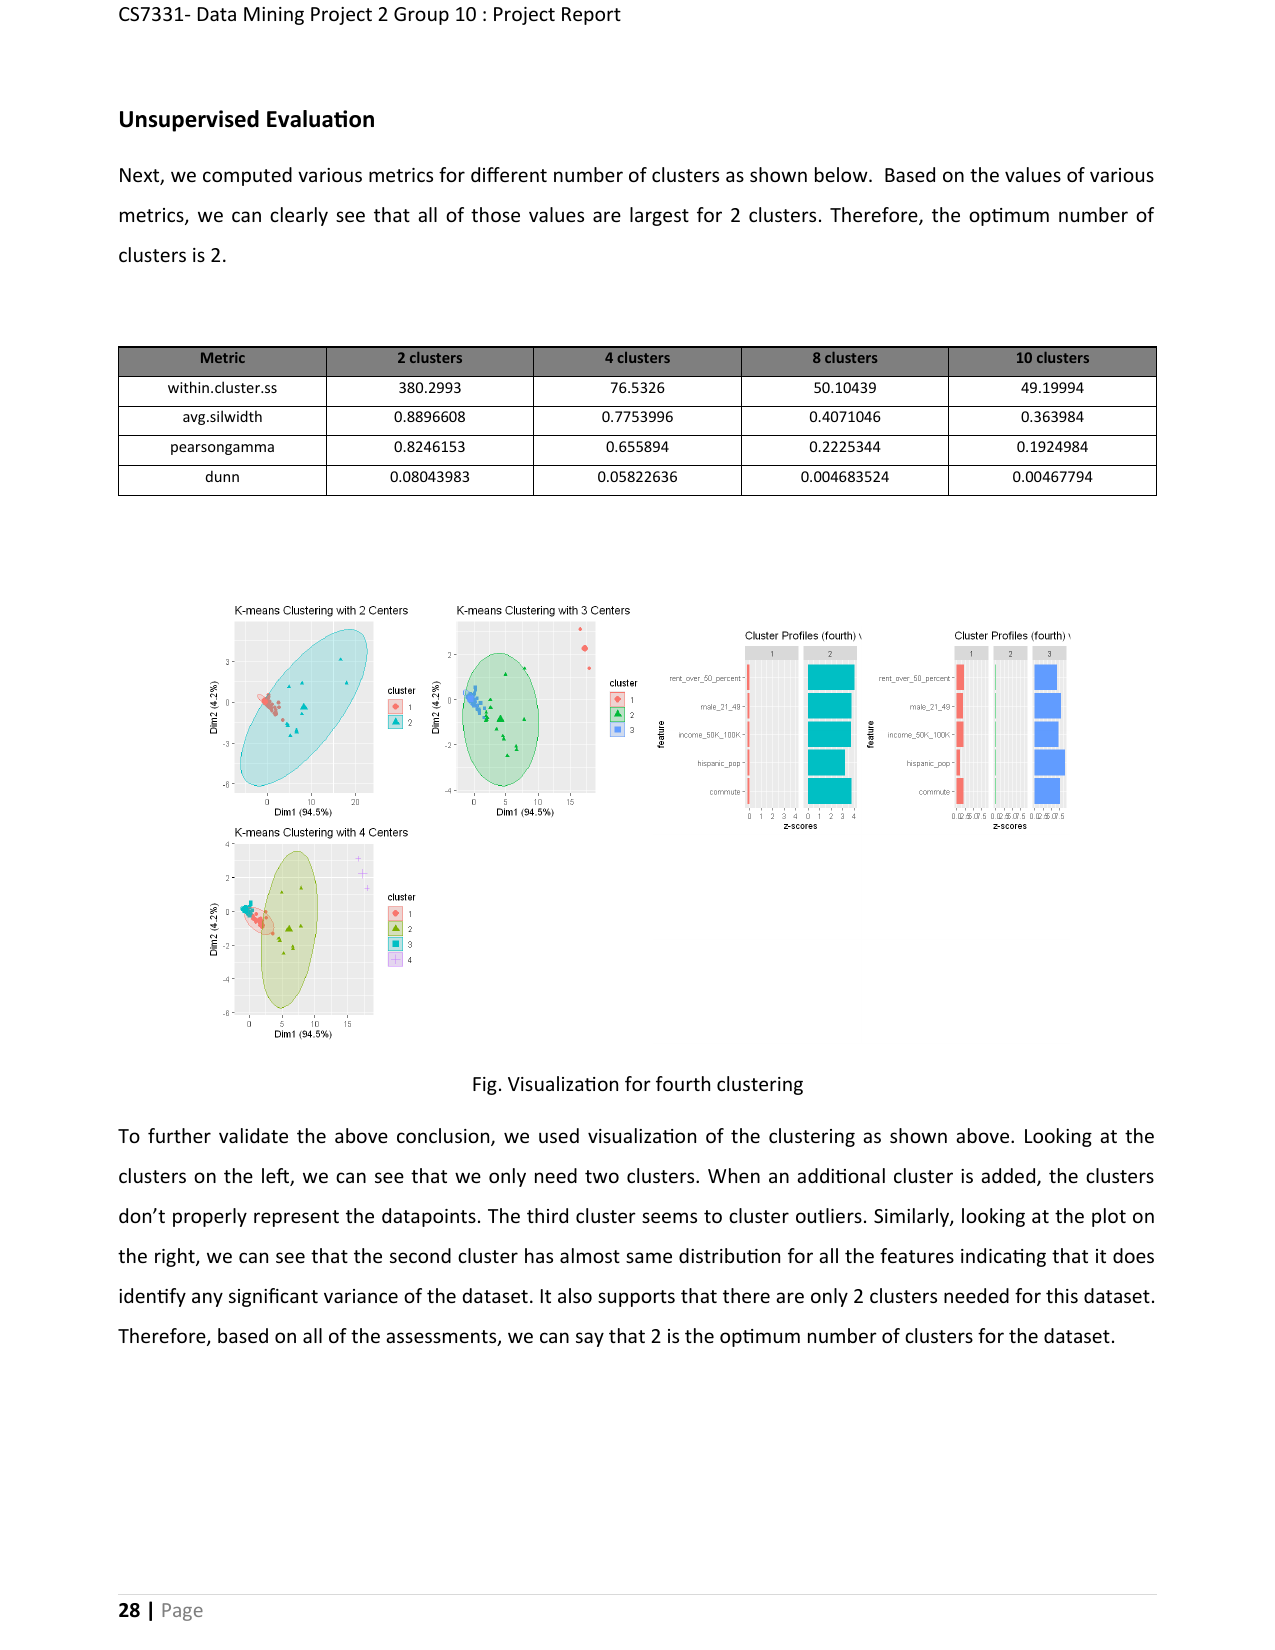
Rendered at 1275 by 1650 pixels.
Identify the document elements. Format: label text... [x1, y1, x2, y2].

picture [652, 626, 1071, 1044]
text Unsupervised Evaluation [118, 103, 1157, 134]
table_cell 76.5326 [534, 377, 741, 406]
table_cell 380.2993 [327, 377, 533, 406]
table_cell 0.655894 [534, 436, 741, 465]
table_header 8 clusters [742, 348, 948, 376]
table_cell 0.2225344 [742, 436, 948, 465]
table_header 4 clusters [534, 348, 741, 376]
text To further validate the above conclusion, we used visualization of the clustering as shown above. Looking at the clusters on the left, we can see that we only need two clusters. When an additional cluster is added, the clusters don’t properly represent the datapoints. The third cluster seems to cluster outliers. Similarly, looking at the plot on the right, we can see that the second cluster has almost same distribution for all the features indicating that it does identify any significant variance of the dataset. It also supports that there are only 2 clusters needed for this dataset. Therefore, based on all of the assessments, we can say that 2 is the optimum number of clusters for the dataset. [118, 1122, 1157, 1349]
table_cell 0.7753996 [534, 407, 741, 435]
text Next, we computed various metrics for different number of clusters as shown below. Based on the values of various metrics, we can clearly see that all of those values are largest for 2 clusters. Therefore, the optimum number of clusters is 2. [118, 161, 1157, 268]
table_cell within.cluster.ss [119, 377, 326, 406]
table_cell 0.4071046 [742, 407, 948, 435]
table_cell 0.8246153 [327, 436, 533, 465]
table_cell 0.363984 [949, 407, 1156, 435]
table_cell 50.10439 [742, 377, 948, 406]
picture [204, 600, 648, 1044]
table_cell 0.004683524 [742, 466, 948, 495]
table_header 2 clusters [327, 348, 533, 376]
table_cell pearsongamma [119, 436, 326, 465]
table_header 10 clusters [949, 348, 1156, 376]
table_cell 0.05822636 [534, 466, 741, 495]
table_cell 0.00467794 [949, 466, 1156, 495]
table_cell avg.silwidth [119, 407, 326, 435]
table_cell 0.8896608 [327, 407, 533, 435]
table_header Metric [119, 348, 326, 376]
table_cell 0.1924984 [949, 436, 1156, 465]
table_cell 0.08043983 [327, 466, 533, 495]
table_cell dunn [119, 466, 326, 495]
table_cell 49.19994 [949, 377, 1156, 406]
text Fig. Visualization for fourth clustering [118, 1070, 1157, 1097]
